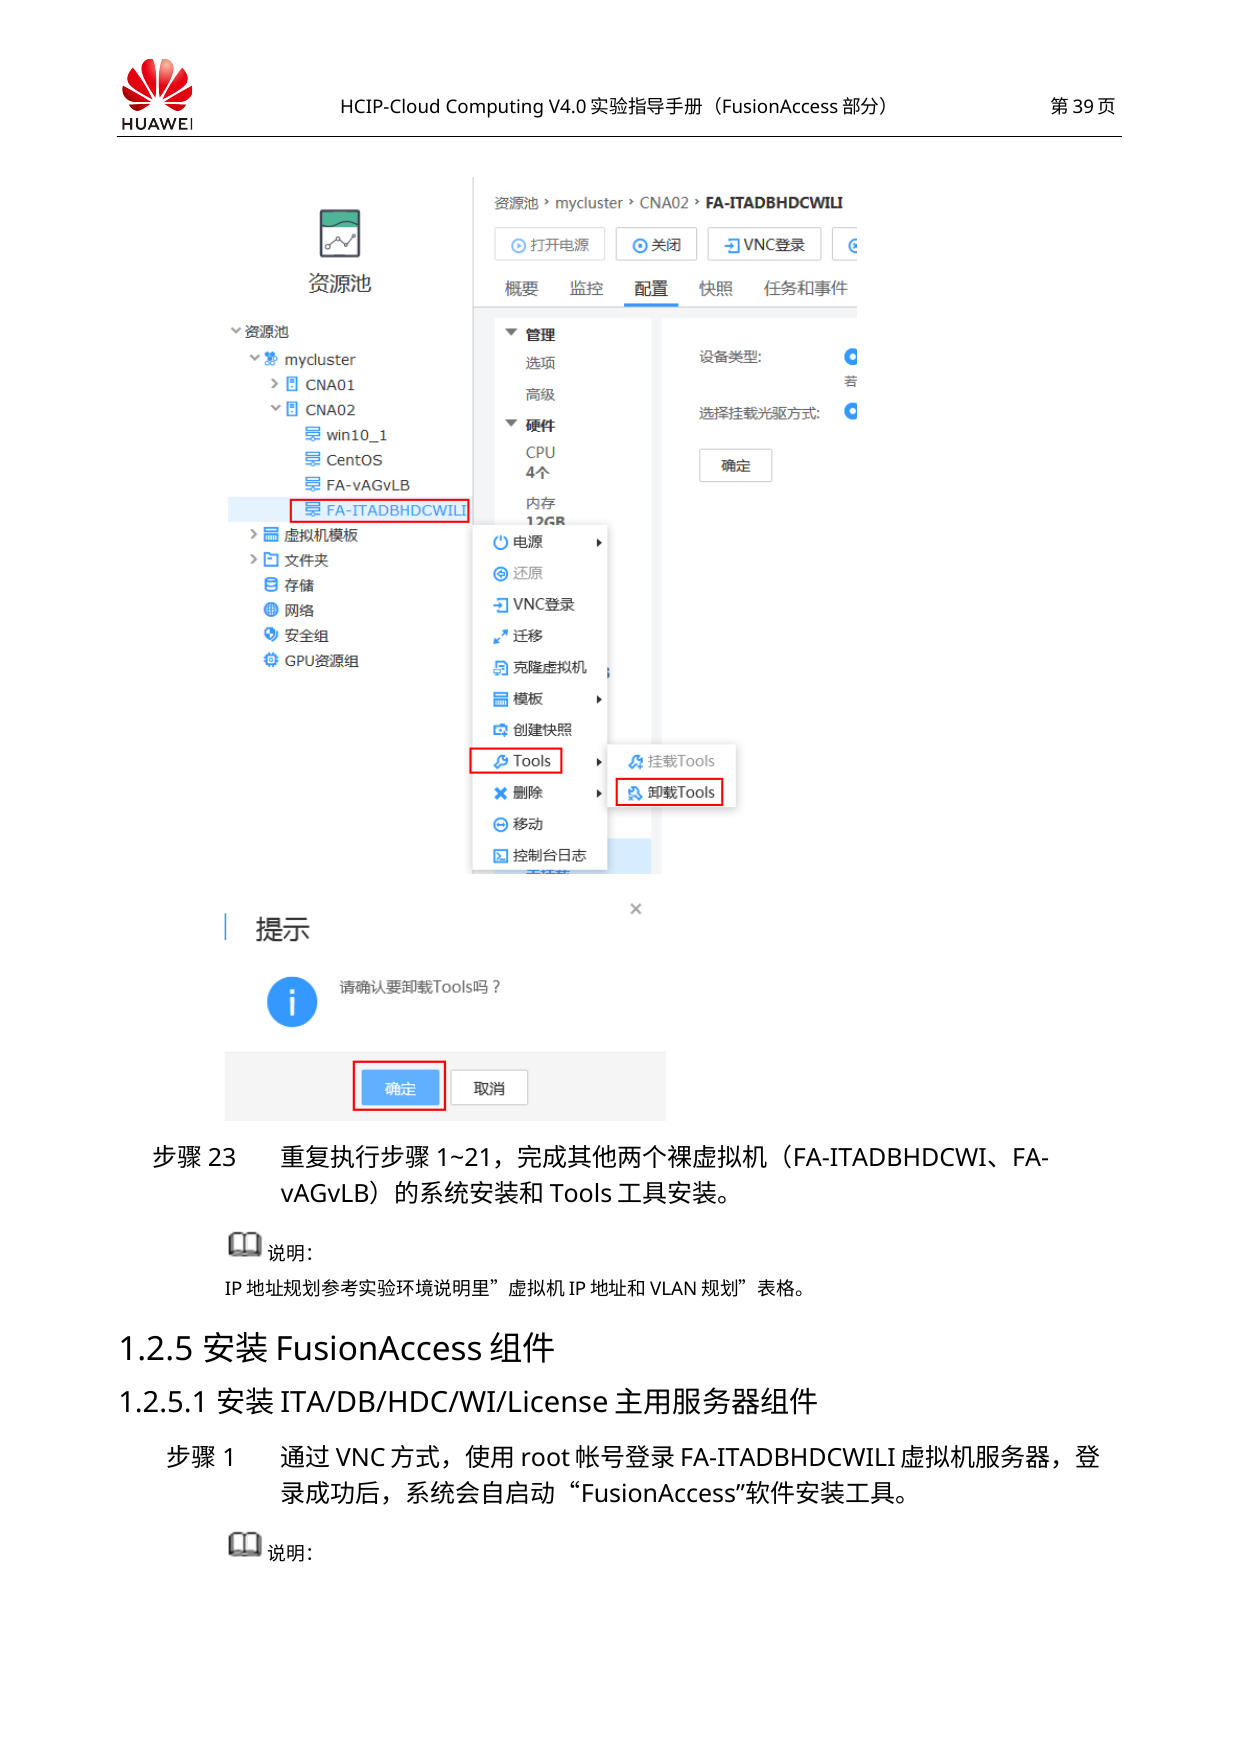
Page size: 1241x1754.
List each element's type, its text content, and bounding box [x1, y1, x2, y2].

picture [224, 1526, 268, 1561]
subtitle 安装ITA/DB/HDC/WI/License主用服务器组件 [118, 1379, 1122, 1421]
text 说明： [224, 1527, 1122, 1566]
picture [122, 59, 193, 130]
text 通过VNC方式，使用root帐号登录FA-ITADBHDCWILI虚拟机服务器，登录成功后，系统会自启动“FusionAccess”软件安装工具。 [236, 1438, 1122, 1510]
text 说明： [224, 1226, 1122, 1266]
text IP地址规划参考实验环境说明里”虚拟机IP地址和VLAN规划”表格。 [224, 1274, 1122, 1301]
picture [224, 1226, 268, 1261]
picture [224, 177, 857, 874]
picture [224, 881, 666, 1121]
subtitle 安装FusionAccess组件 [118, 1322, 1122, 1370]
text 重复执行步骤1~21，完成其他两个裸虚拟机（FA-ITADBHDCWI、FA-vAGvLB）的系统安装和Tools工具安装。 [236, 1137, 1122, 1209]
